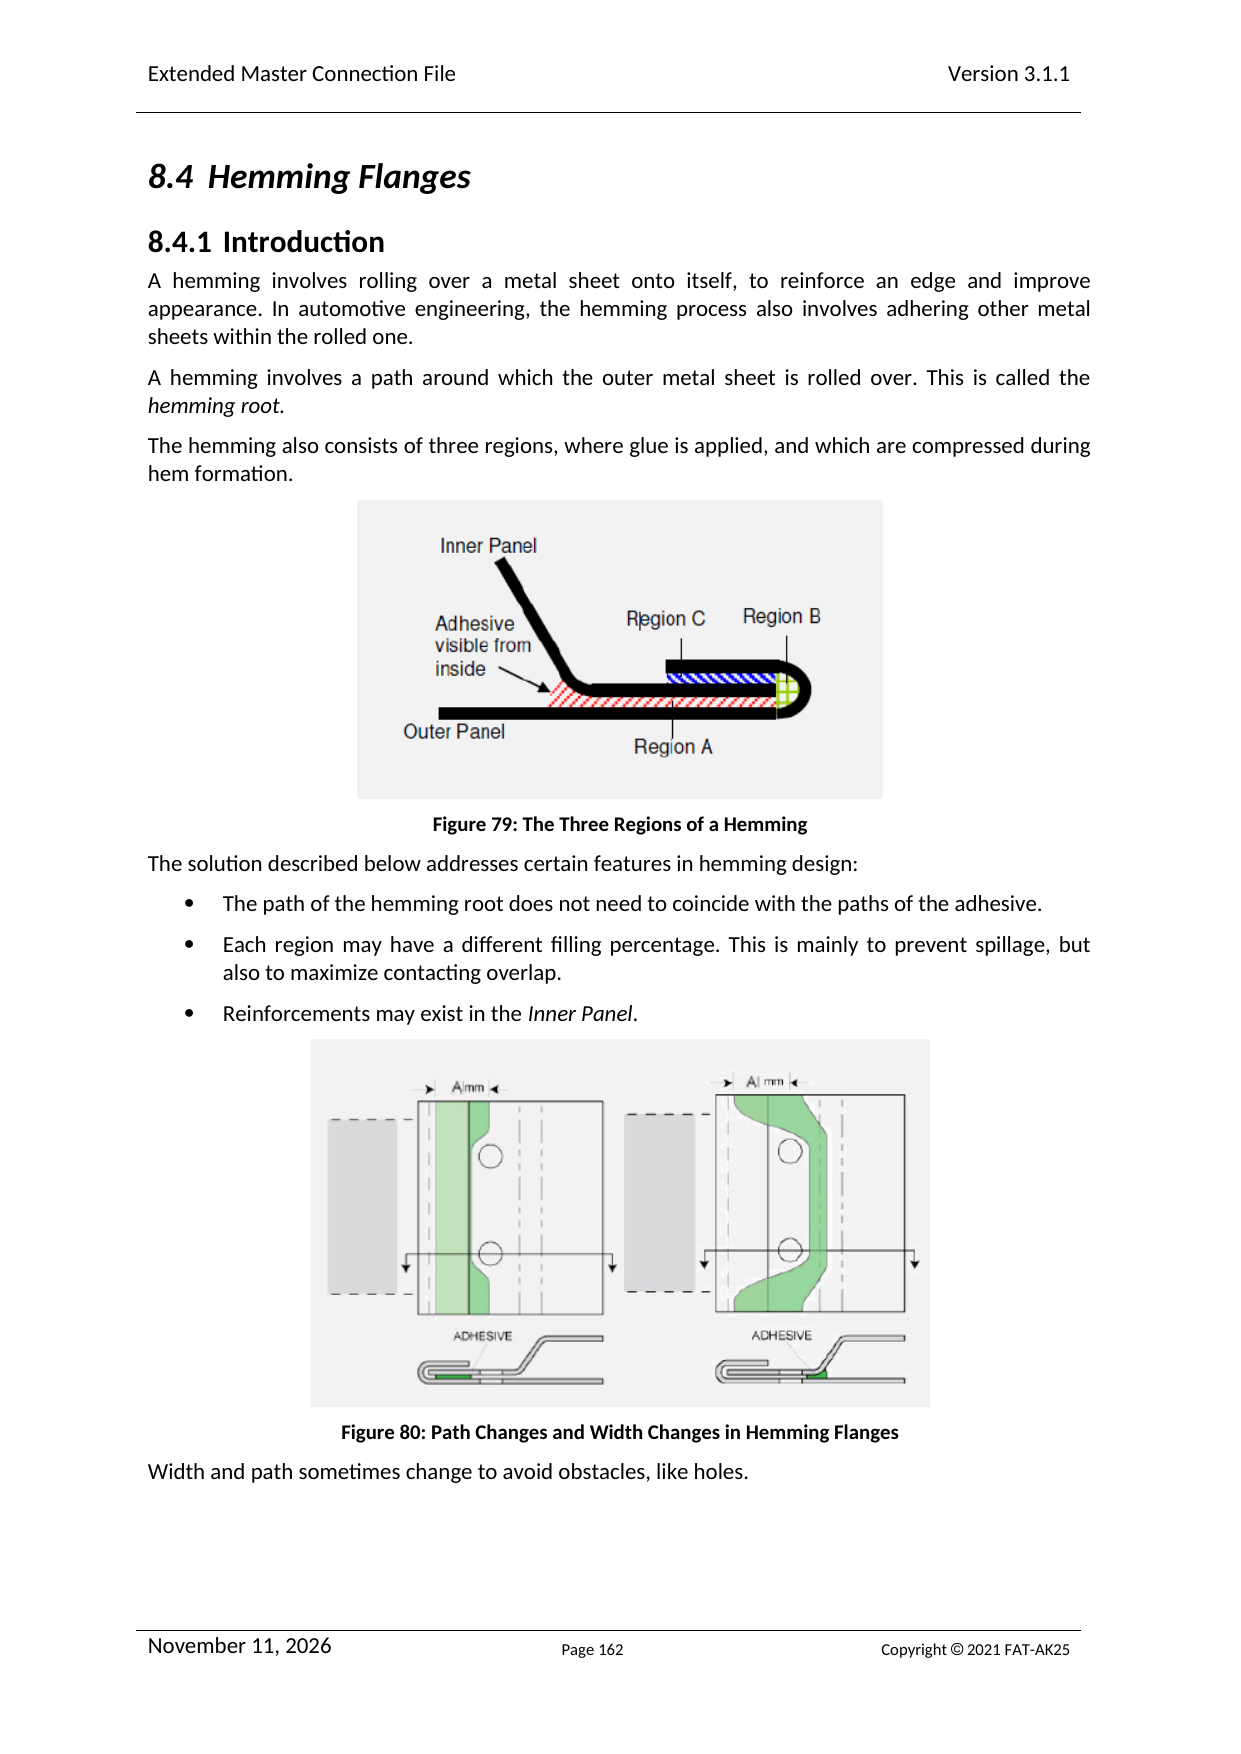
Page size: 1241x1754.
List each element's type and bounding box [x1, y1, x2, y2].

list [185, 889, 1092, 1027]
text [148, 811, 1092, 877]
picture [357, 500, 884, 799]
picture [310, 1039, 931, 1407]
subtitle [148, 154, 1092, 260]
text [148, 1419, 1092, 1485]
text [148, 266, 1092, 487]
